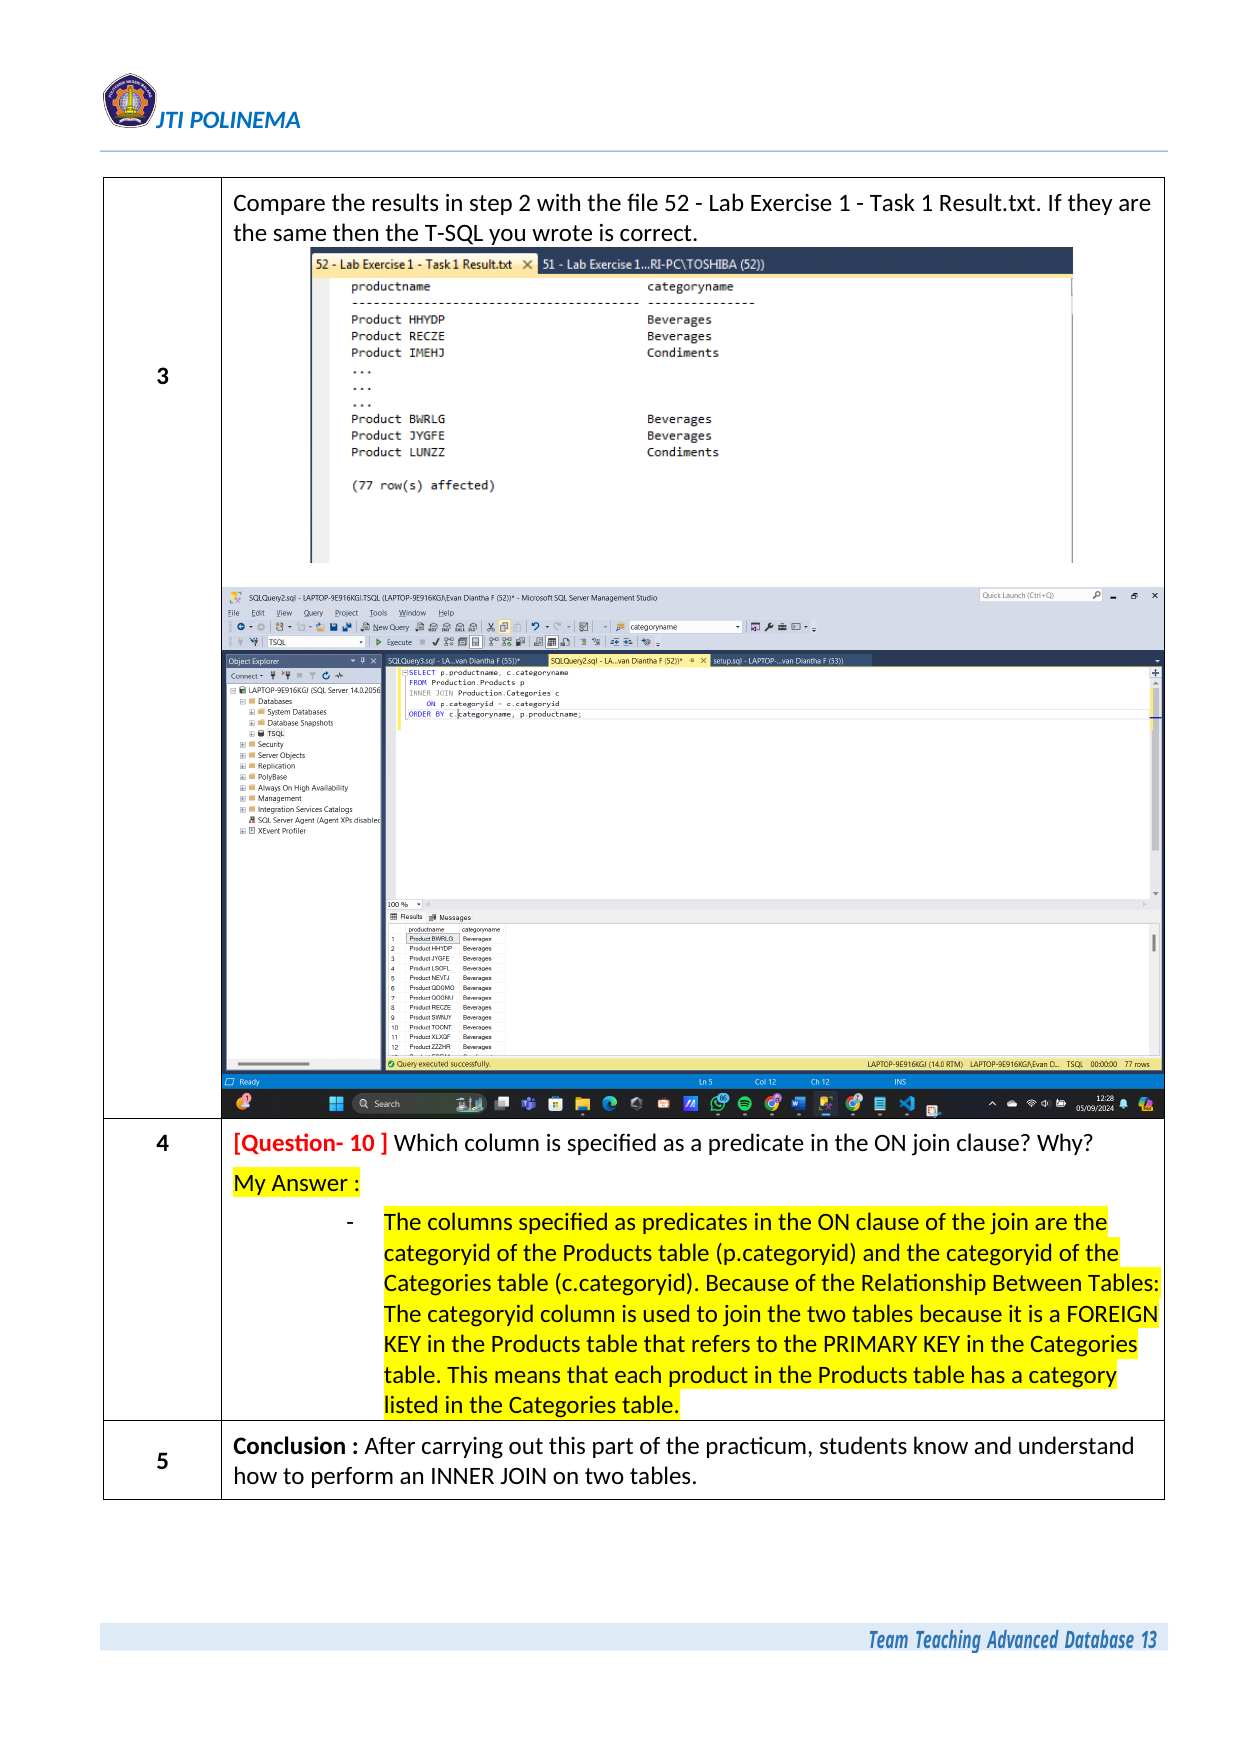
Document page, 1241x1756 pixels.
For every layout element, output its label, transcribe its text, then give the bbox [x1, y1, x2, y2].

picture [103, 73, 157, 128]
table_cell Compare the results in step 2 with the file 52 - Lab Exercise 1 - Task 1 Result.txt. If they are the same then the T-SQL you wrote is correct. [222, 178, 1164, 587]
picture [222, 587, 1164, 1118]
table_cell 4 [104, 1119, 221, 1420]
table_cell 3 [104, 178, 221, 1118]
table_cell [Question- 10 ] Which column is specified as a predicate in the ON join clause? Why? My Answer : The columns specified as predicates in the ON clause of the join are the categoryid of the Products table (p.categoryid) and the categoryid of the Categories table (c.categoryid). Because of the Relationship Between Tables: The categoryid column is used to join the two tables because it is a FOREIGN KEY in the Products table that refers to the PRIMARY KEY in the Categories table. This means that each product in the Products table has a category listed in the Categories table. [222, 1119, 1164, 1420]
picture [310, 247, 1073, 563]
table_cell Conclusion : After carrying out this part of the practicum, students know and understand how to perform an INNER JOIN on two tables. [222, 1421, 1164, 1499]
table_cell 5 [104, 1421, 221, 1499]
